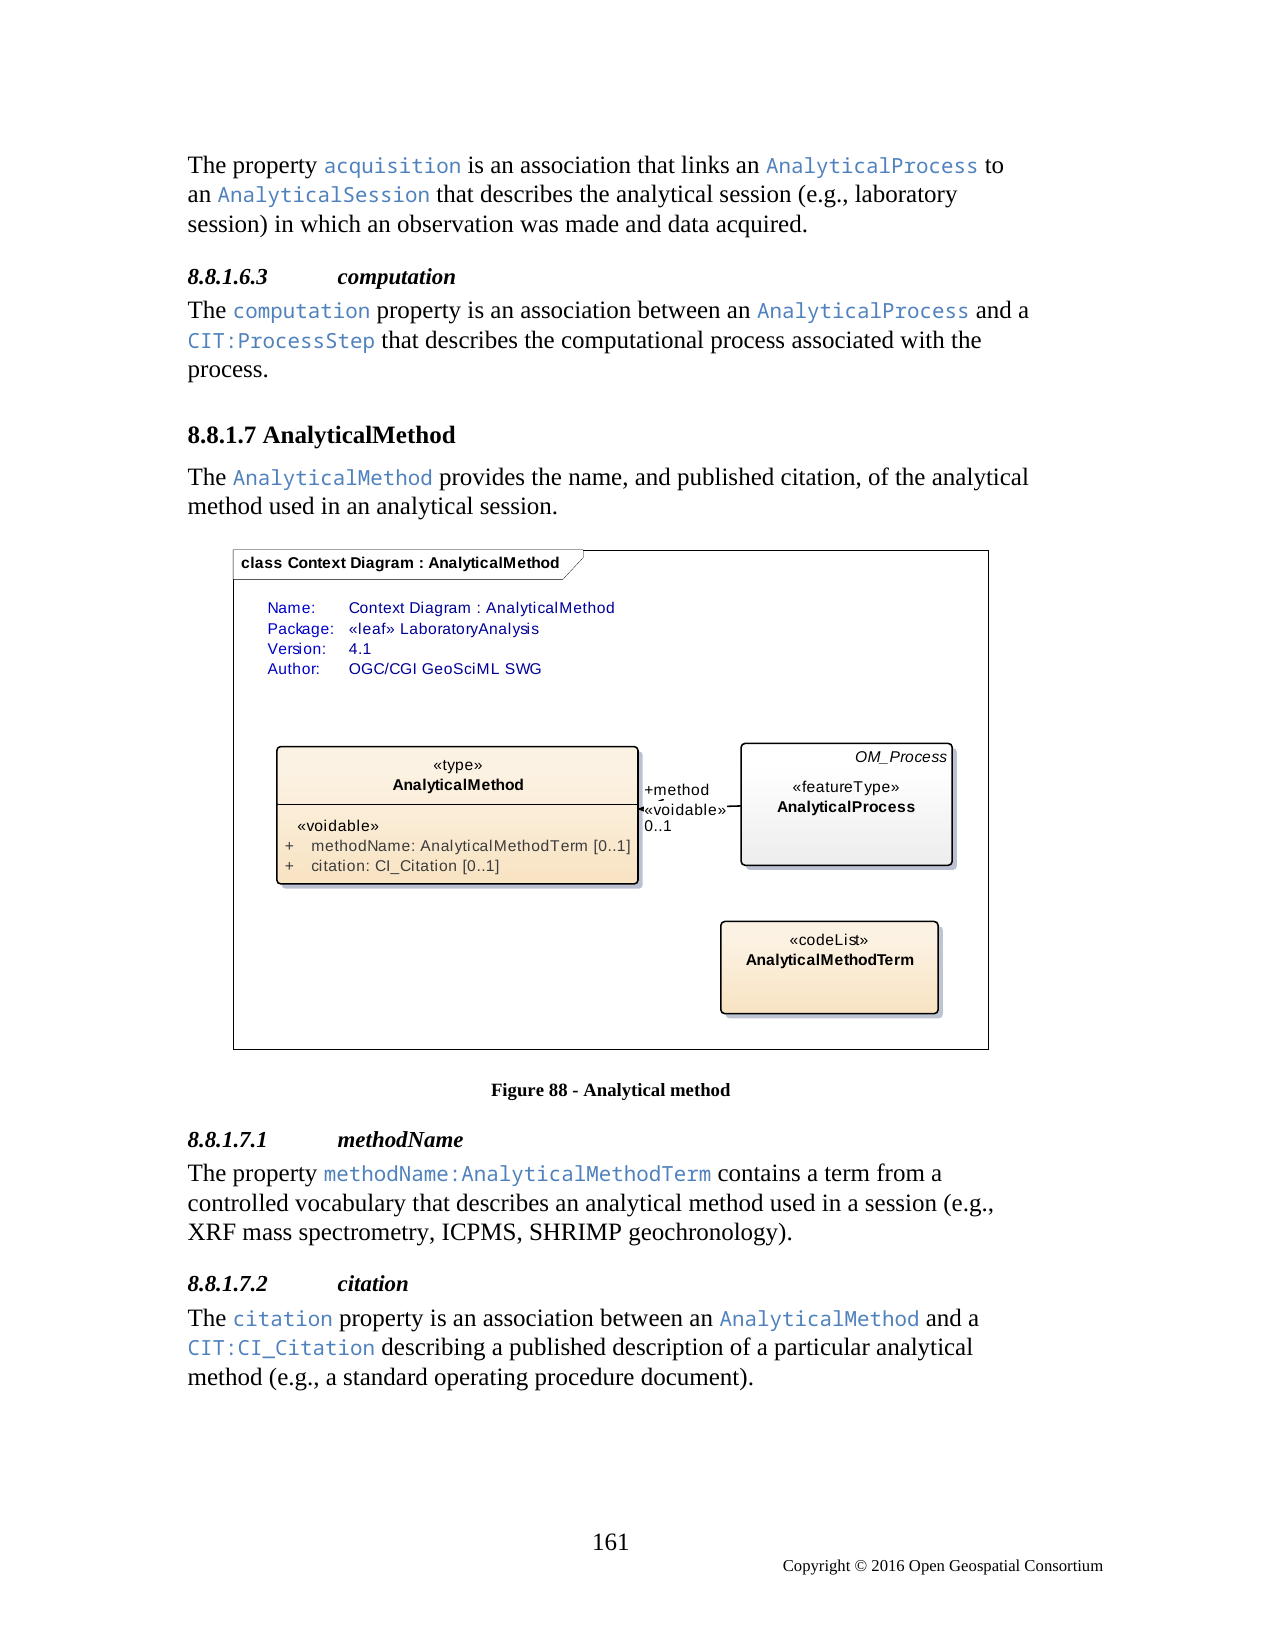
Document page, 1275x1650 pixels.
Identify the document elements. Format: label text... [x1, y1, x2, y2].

subtitle methodName [187, 1126, 1034, 1152]
text The property acquisition is an association that links an AnalyticalProcess to an AnalyticalSession that describes the analytical session (e.g., laboratory session) in which an observation was made and data acquired. [187, 150, 1034, 238]
subtitle AnalyticalMethod [187, 421, 1034, 449]
text Figure 88 - Analytical method [187, 1079, 1034, 1101]
text The property methodName:AnalyticalMethodTerm contains a term from a controlled vocabulary that describes an analytical method used in a session (e.g., XRF mass spectrometry, ICPMS, SHRIMP geochronology). [187, 1158, 1034, 1245]
text The computation property is an association between an AnalyticalProcess and a CIT:ProcessStep that describes the computational process associated with the process. [187, 295, 1034, 383]
subtitle computation [187, 263, 1034, 289]
text The AnalyticalMethod provides the name, and published citation, of the analytical method used in an analytical session. [187, 462, 1034, 520]
text The citation property is an association between an AnalyticalMethod and a CIT:CI_Citation describing a published description of a particular analytical method (e.g., a standard operating procedure document). [187, 1303, 1034, 1391]
subtitle citation [187, 1270, 1034, 1297]
